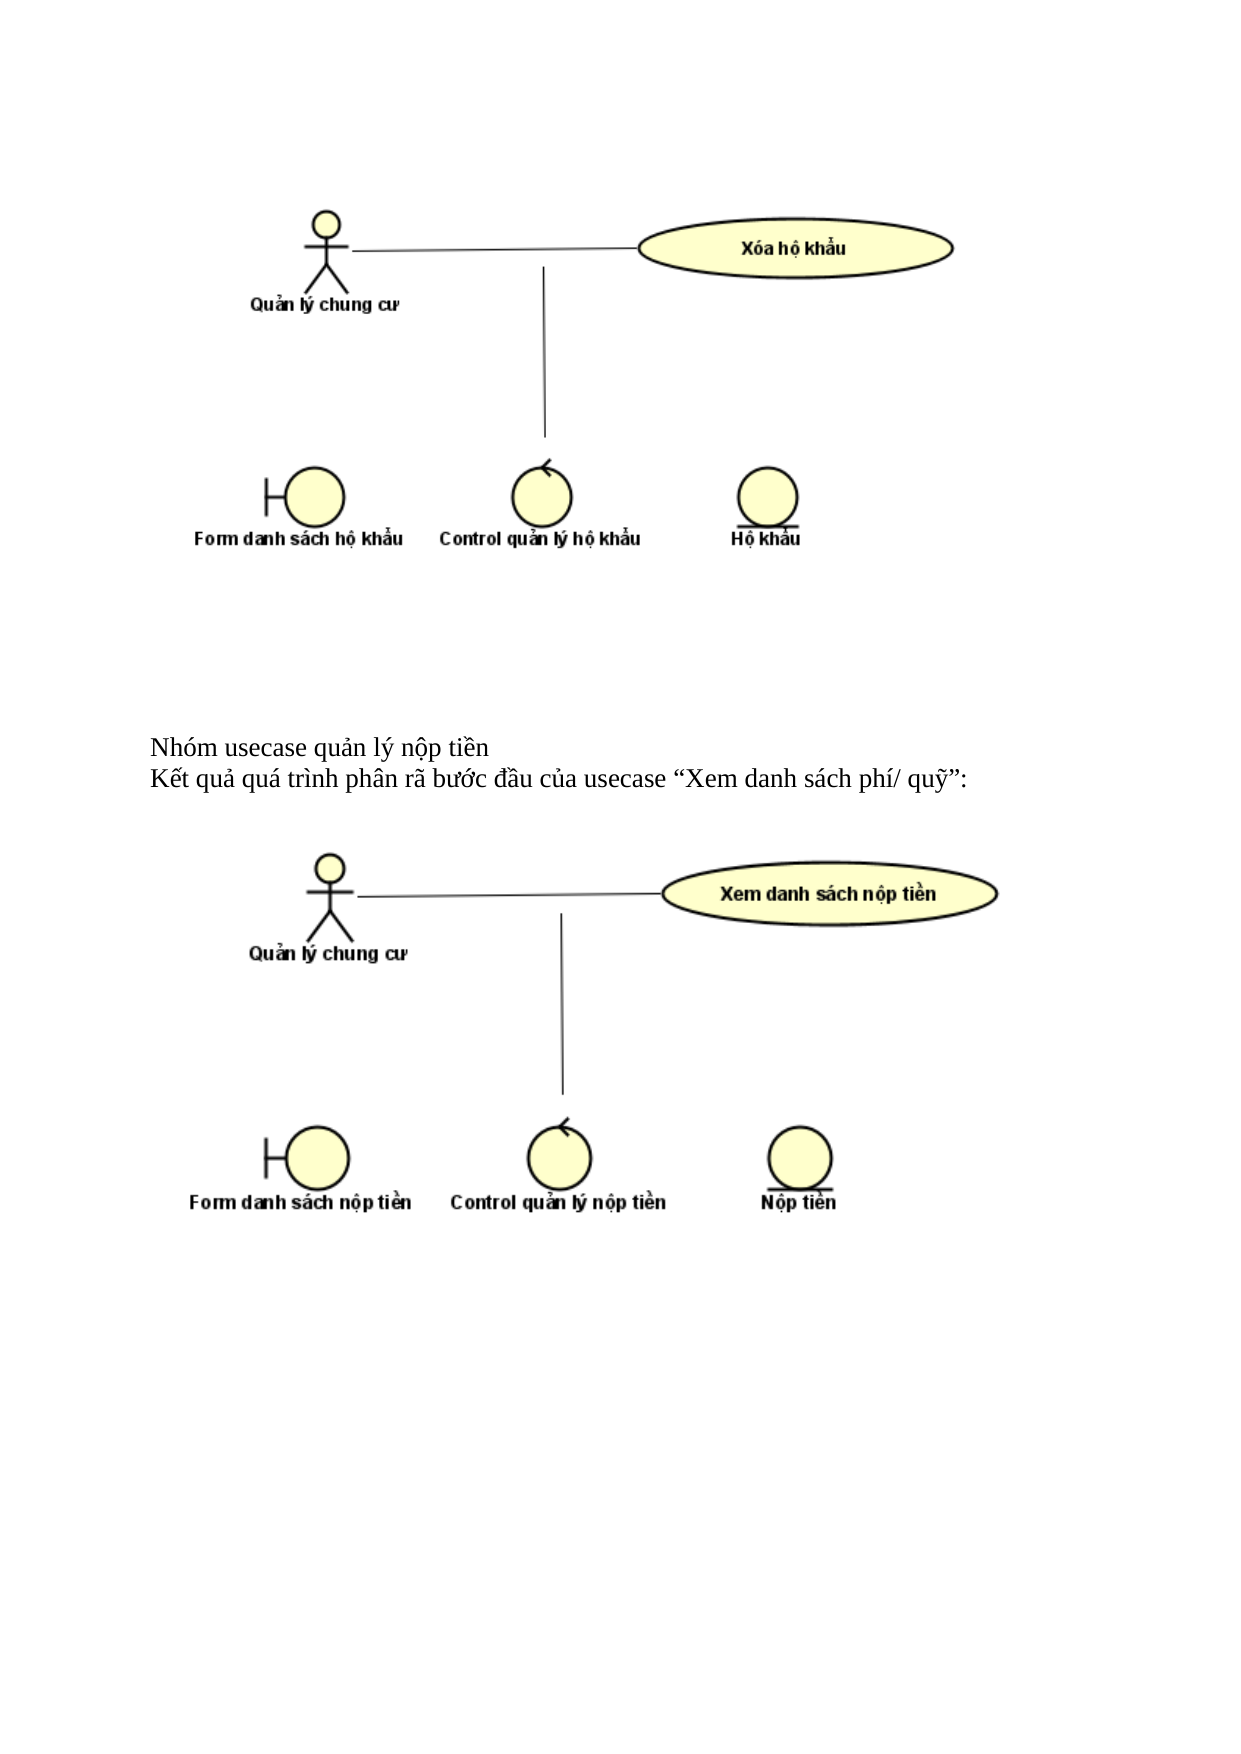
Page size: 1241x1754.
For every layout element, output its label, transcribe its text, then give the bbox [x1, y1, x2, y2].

text Kết quả quá trình phân rã bước đầu của usecase “Xem danh sách phí/ quỹ”: [150, 762, 1090, 793]
picture [150, 149, 1096, 700]
picture [150, 793, 1084, 1344]
text Nhóm usecase quản lý nộp tiền [150, 731, 1090, 762]
